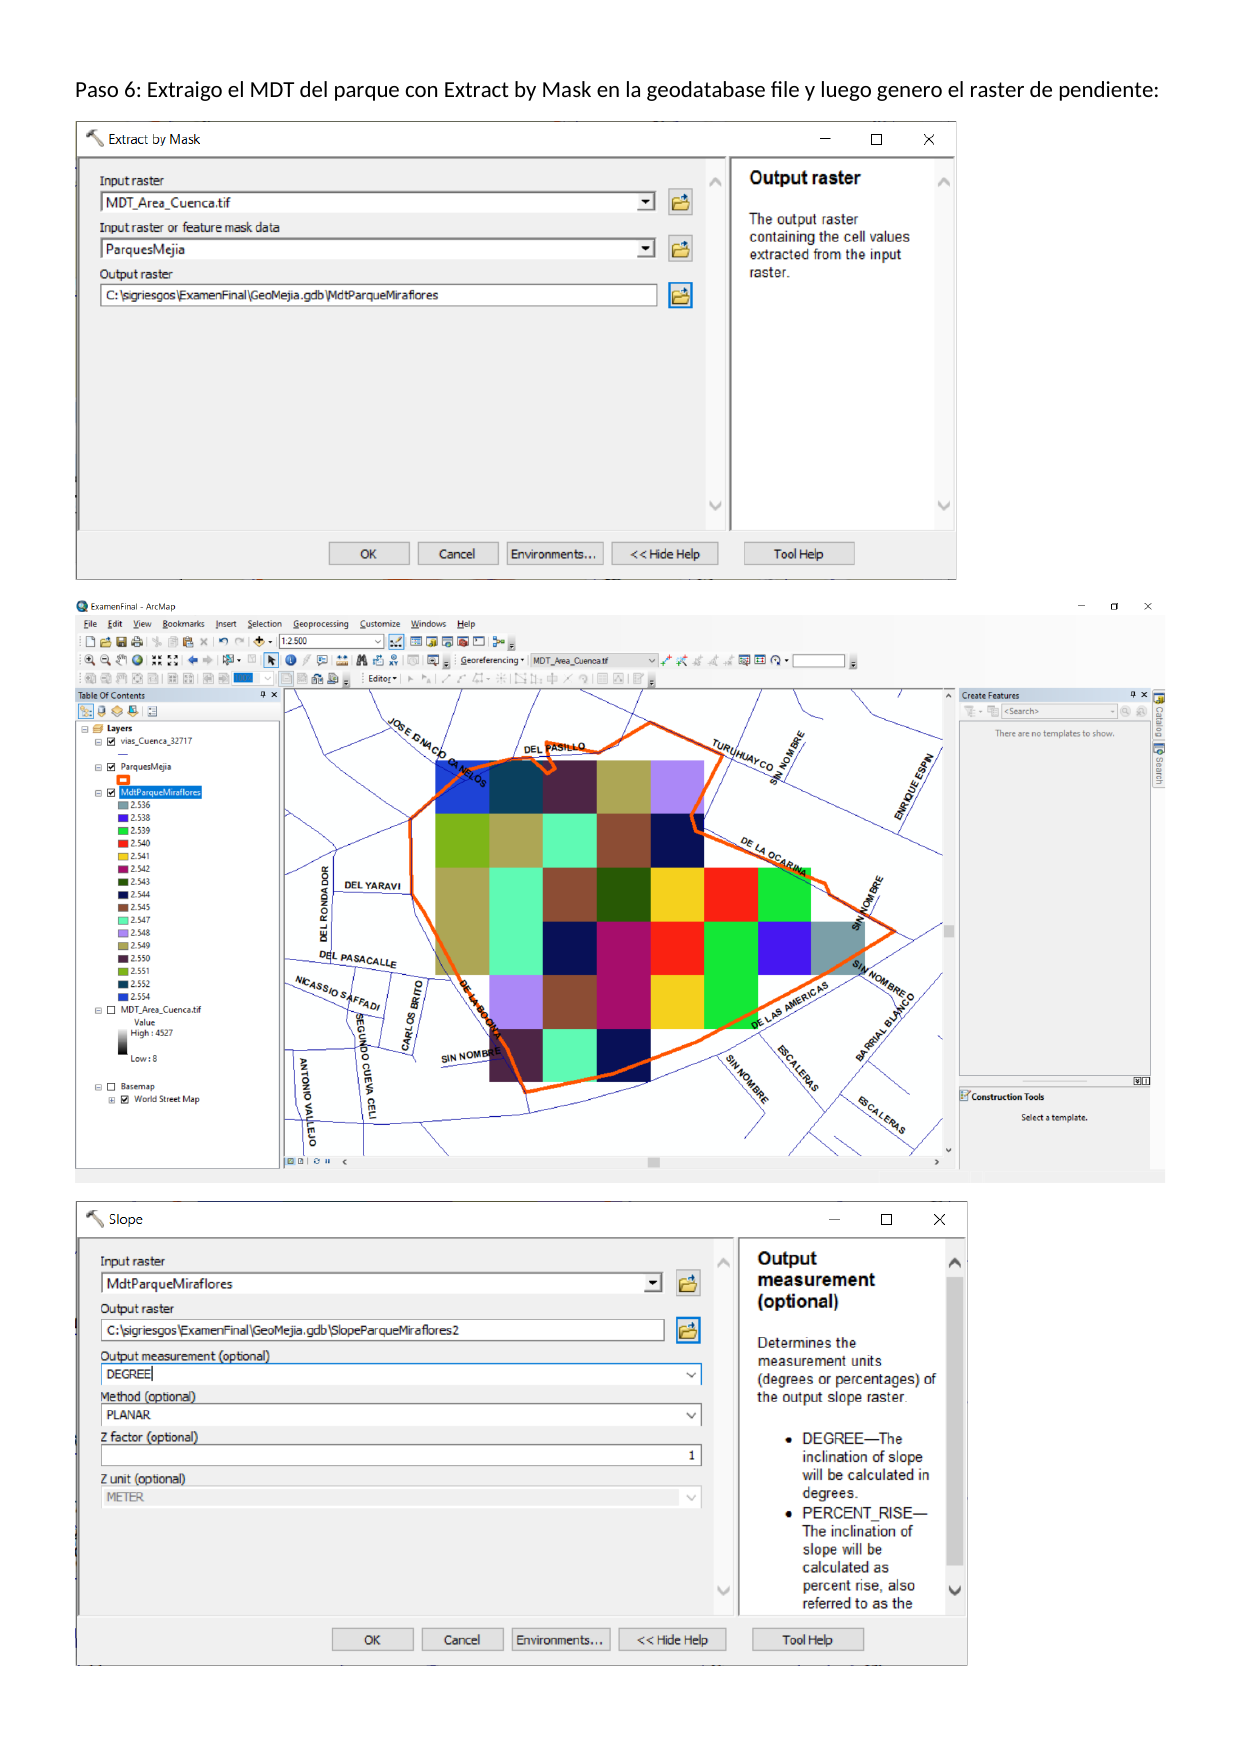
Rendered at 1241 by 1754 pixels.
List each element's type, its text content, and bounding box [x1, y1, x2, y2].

picture [75, 1201, 968, 1666]
picture [75, 598, 1166, 1183]
picture [75, 121, 957, 580]
text Paso 6: Extraigo el MDT del parque con Extract by Mask en la geodatabase file y luego genero el raster de pendiente: [75, 75, 1165, 103]
